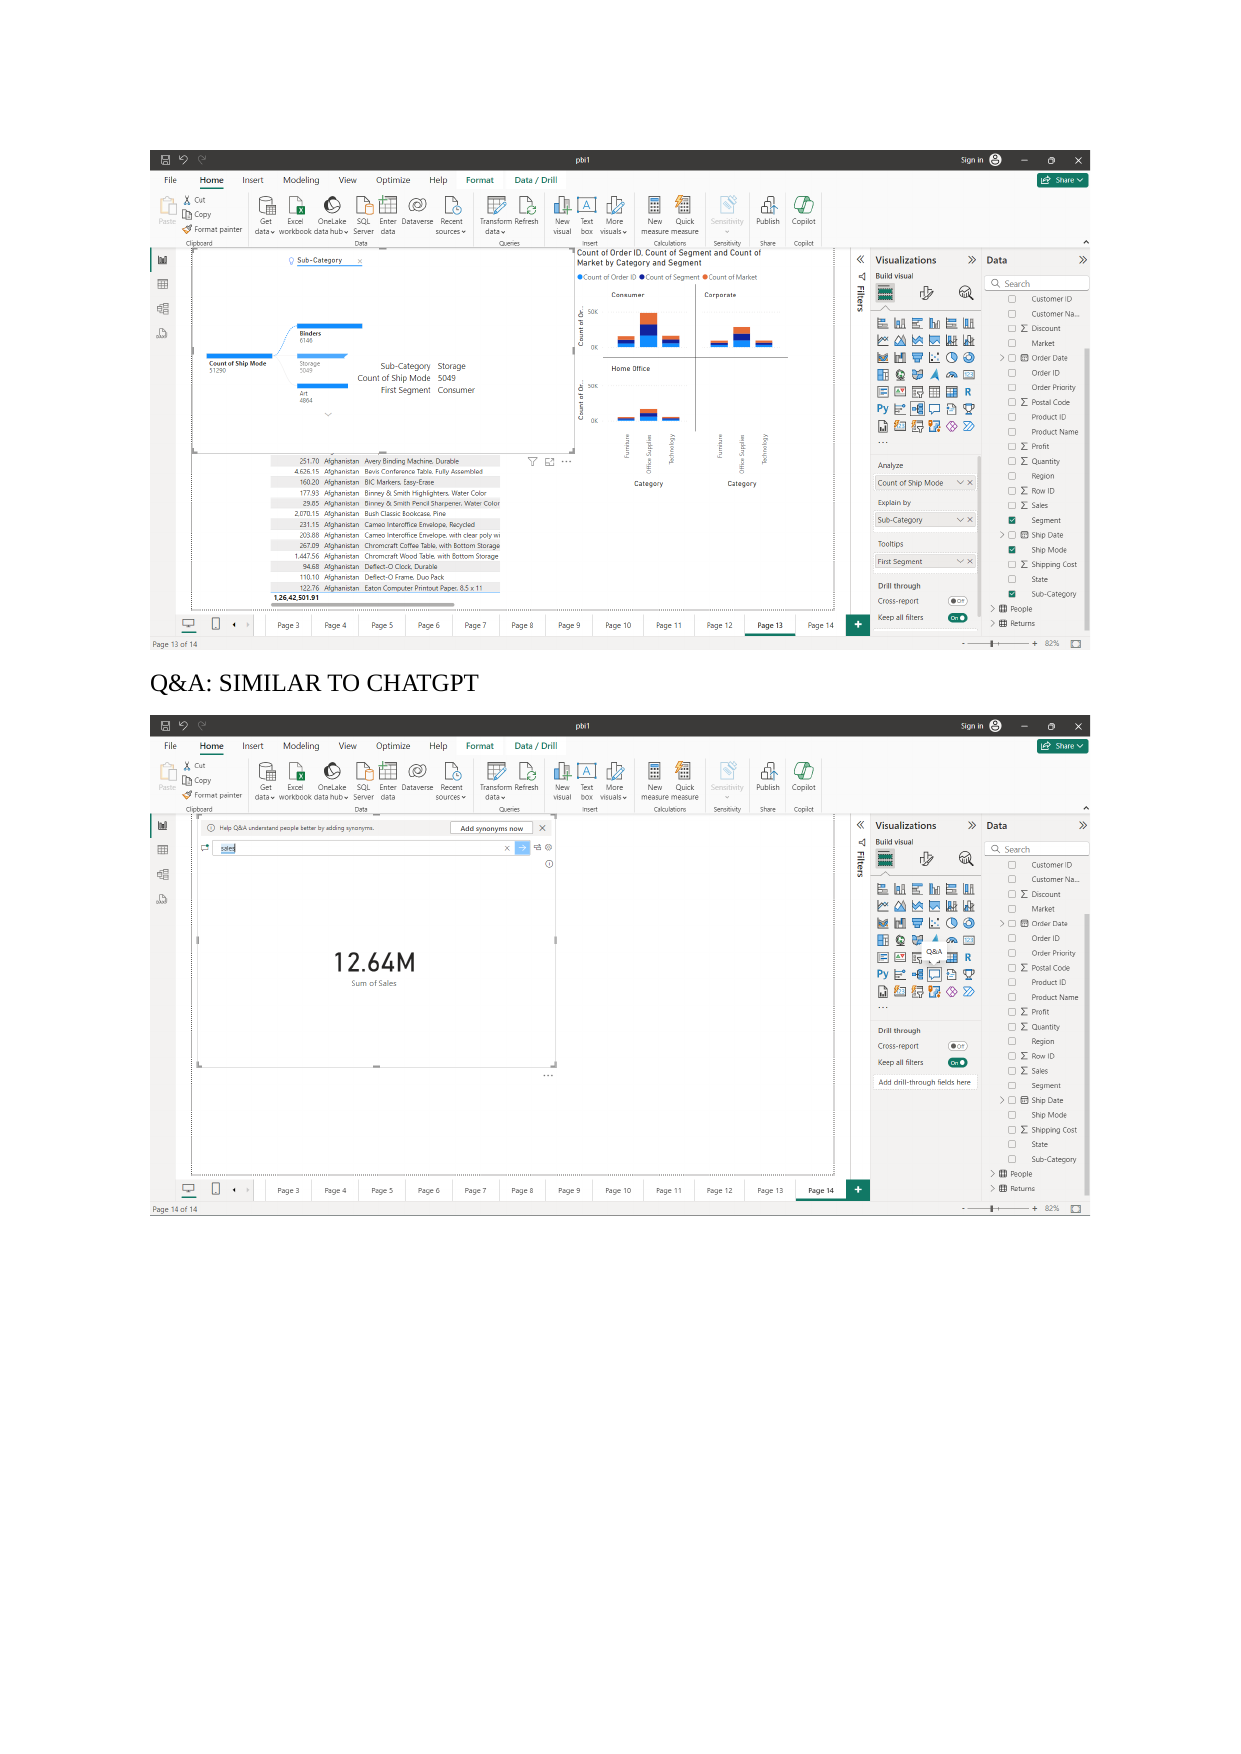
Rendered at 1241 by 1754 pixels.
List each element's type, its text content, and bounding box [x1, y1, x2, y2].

picture [150, 715, 1091, 1216]
picture [150, 150, 1091, 650]
text Q&A: SIMILAR TO CHATGPT [150, 668, 1090, 697]
